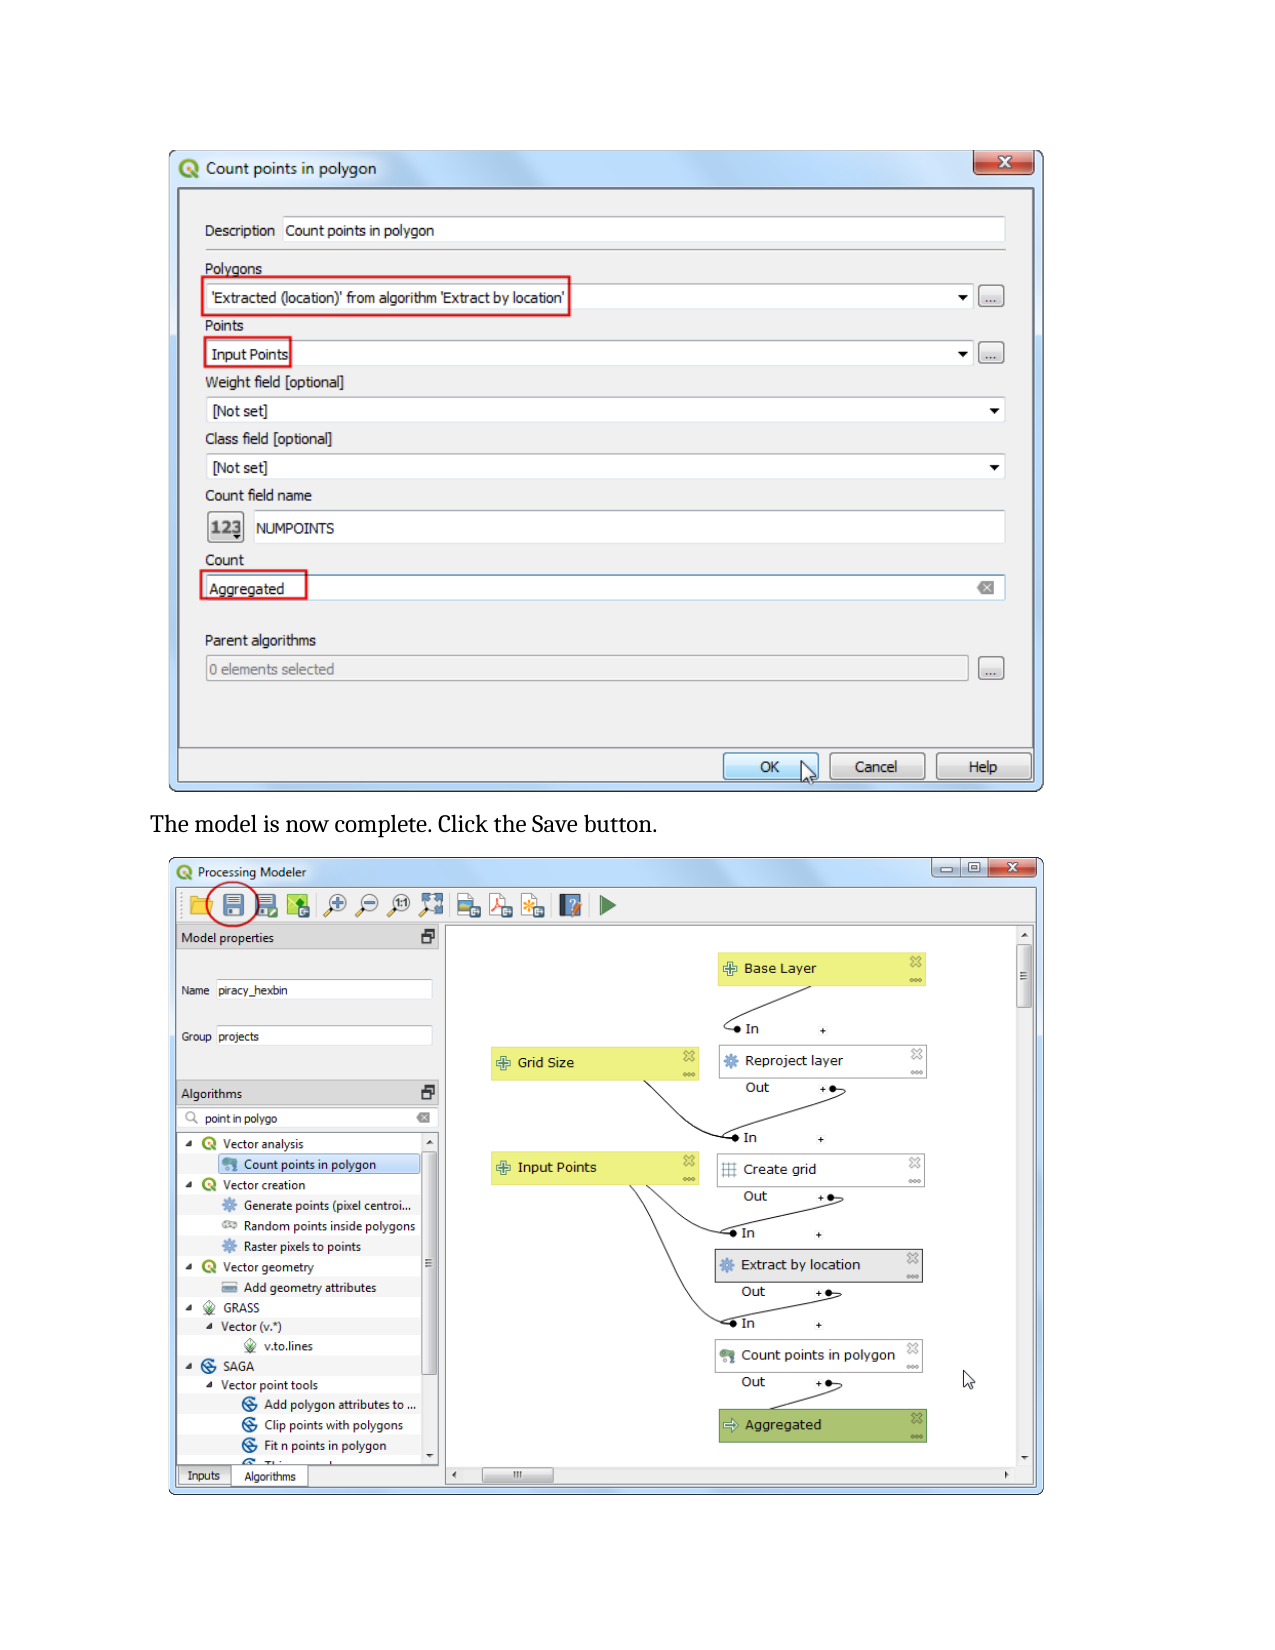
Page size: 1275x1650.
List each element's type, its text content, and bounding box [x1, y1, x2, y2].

picture [168, 150, 1044, 792]
picture [168, 857, 1044, 1495]
text The model is now complete. Click the Save button. [150, 810, 1125, 839]
